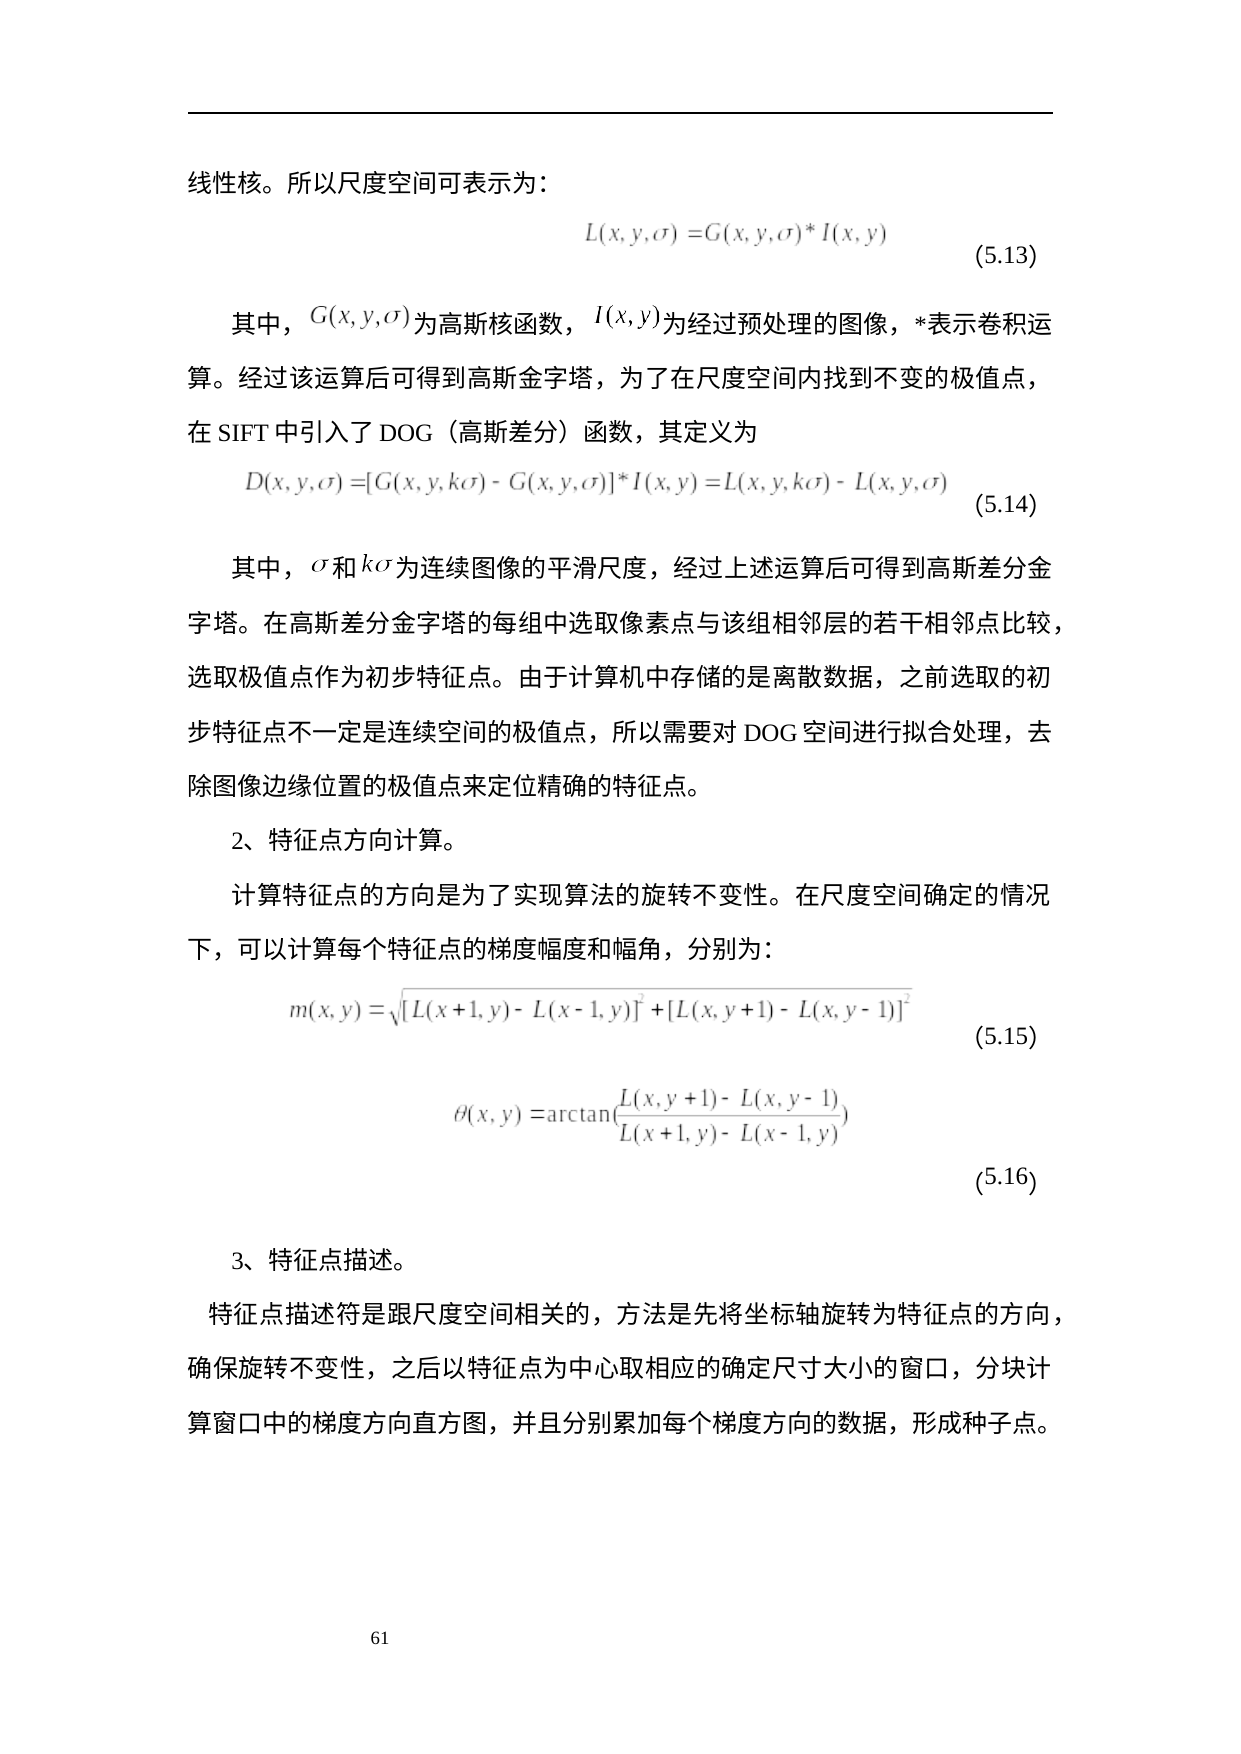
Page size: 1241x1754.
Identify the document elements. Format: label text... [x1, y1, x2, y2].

list 计算特征点的方向是为了实现算法的旋转不变性。在尺度空间确定的情况下，可以计算每个特征点的梯度幅度和幅角，分别为： [187, 875, 1053, 966]
list （5.14） [187, 467, 1053, 523]
list 特征点描述。 [187, 1240, 1053, 1276]
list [187, 164, 1053, 200]
list 其中，为高斯核函数，为经过预处理的图像，*表示卷积运算。经过该运算后可得到高斯金字塔，为了在尺度空间内找到不变的极值点，在SIFT中引入了DOG（高斯差分）函数，其定义为 [187, 300, 1053, 449]
text 特征点描述符是跟尺度空间相关的，方法是先将坐标轴旋转为特征点的方向，确保旋转不变性，之后以特征点为中心取相应的确定尺寸大小的窗口，分块计算窗口中的梯度方向直方图，并且分别累加每个梯度方向的数据，形成种子点。 [187, 1294, 1053, 1439]
list （5.16） [187, 1082, 1053, 1201]
list 其中，和为连续图像的平滑尺度，经过上述运算后可得到高斯差分金字塔。在高斯差分金字塔的每组中选取像素点与该组相邻层的若干相邻点比较，选取极值点作为初步特征点。由于计算机中存储的是离散数据，之前选取的初步特征点不一定是连续空间的极值点，所以需要对DOG空间进行拟合处理，去除图像边缘位置的极值点来定位精确的特征点。 [187, 549, 1053, 803]
list 特征点方向计算。 [187, 821, 1053, 857]
list （5.15） [187, 984, 1053, 1055]
list （5.13） [187, 218, 1053, 274]
